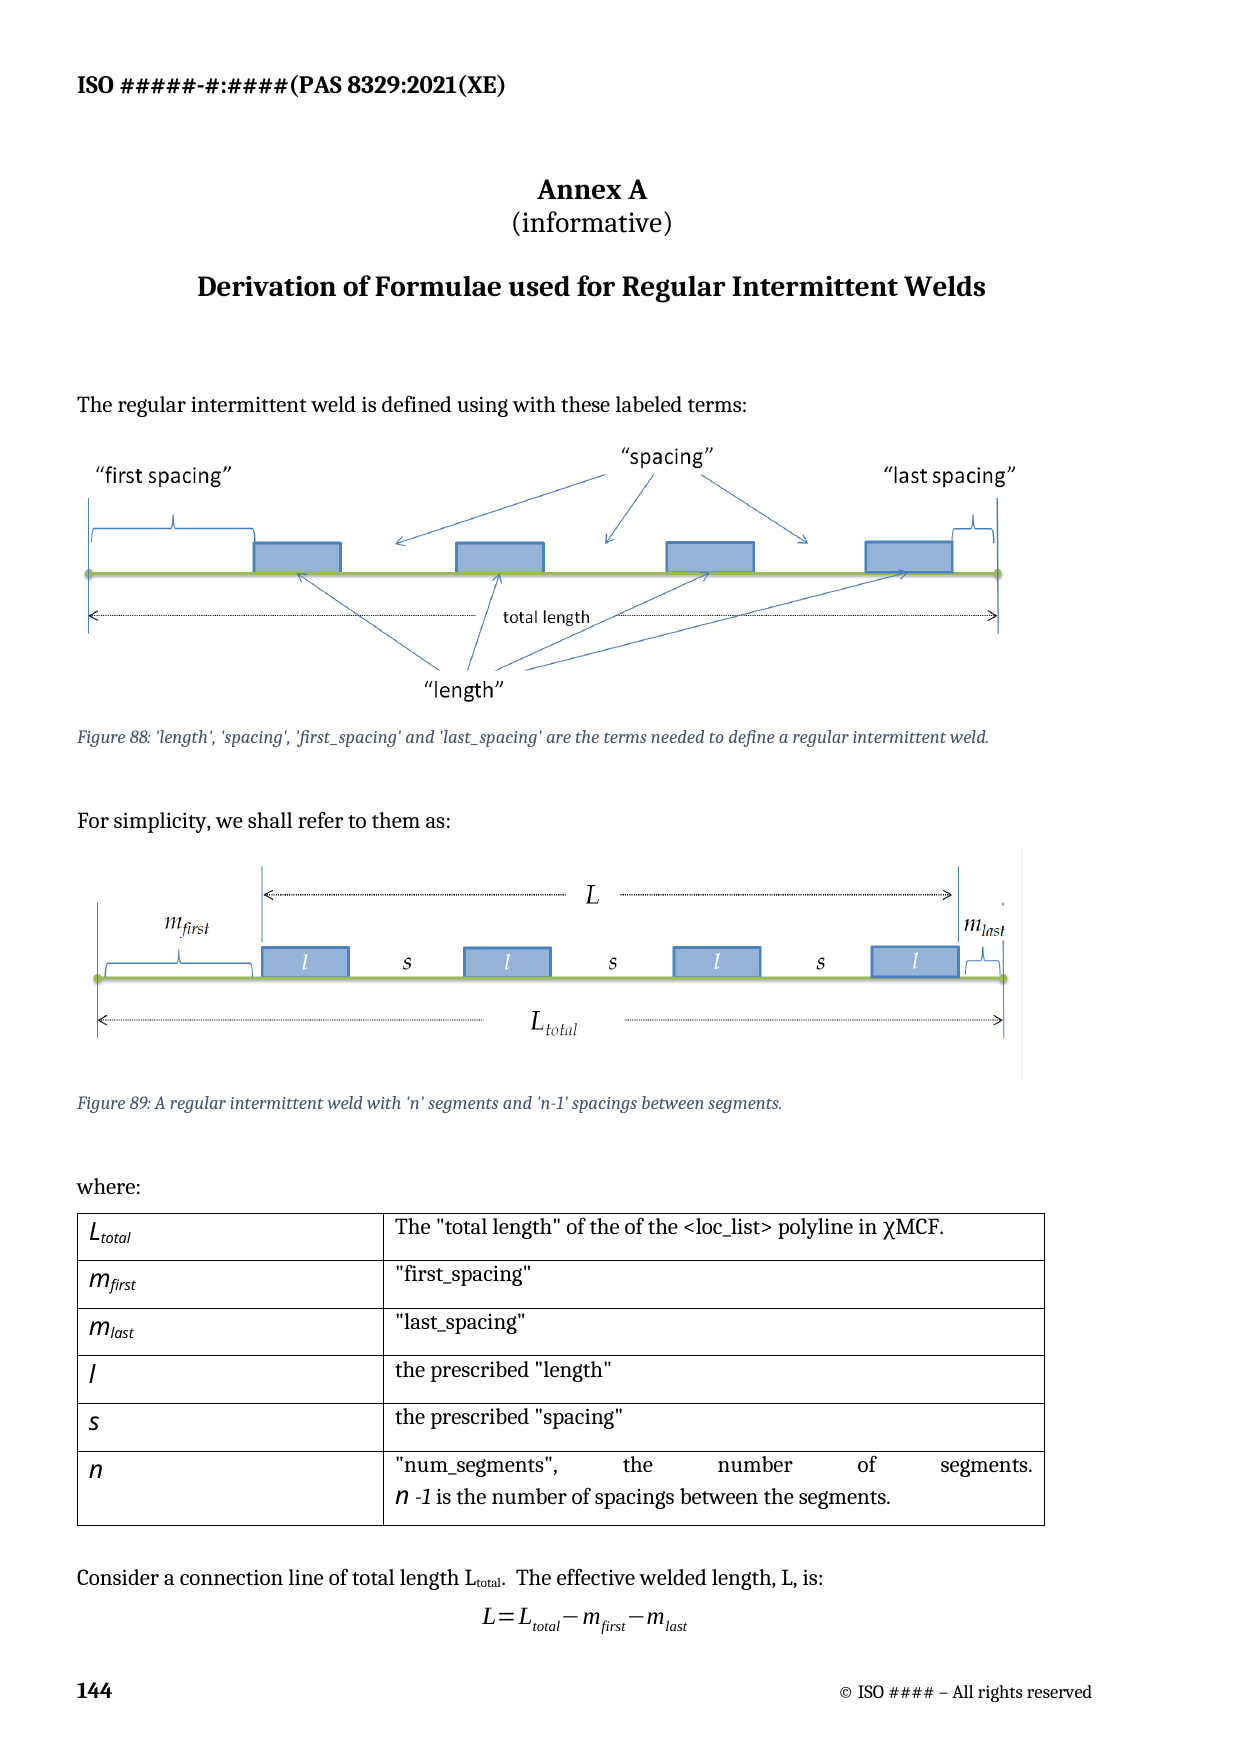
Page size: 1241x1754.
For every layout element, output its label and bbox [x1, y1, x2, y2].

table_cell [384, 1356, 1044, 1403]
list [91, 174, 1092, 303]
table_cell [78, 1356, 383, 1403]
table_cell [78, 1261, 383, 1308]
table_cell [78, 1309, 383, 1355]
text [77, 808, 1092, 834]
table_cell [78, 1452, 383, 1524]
picture [76, 430, 1022, 715]
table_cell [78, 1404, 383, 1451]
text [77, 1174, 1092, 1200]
picture [76, 846, 1022, 1080]
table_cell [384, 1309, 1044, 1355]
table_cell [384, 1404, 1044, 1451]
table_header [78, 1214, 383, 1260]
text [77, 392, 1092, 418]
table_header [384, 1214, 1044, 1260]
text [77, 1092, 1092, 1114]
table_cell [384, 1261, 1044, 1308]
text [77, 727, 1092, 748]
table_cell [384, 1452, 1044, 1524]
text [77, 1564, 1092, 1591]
